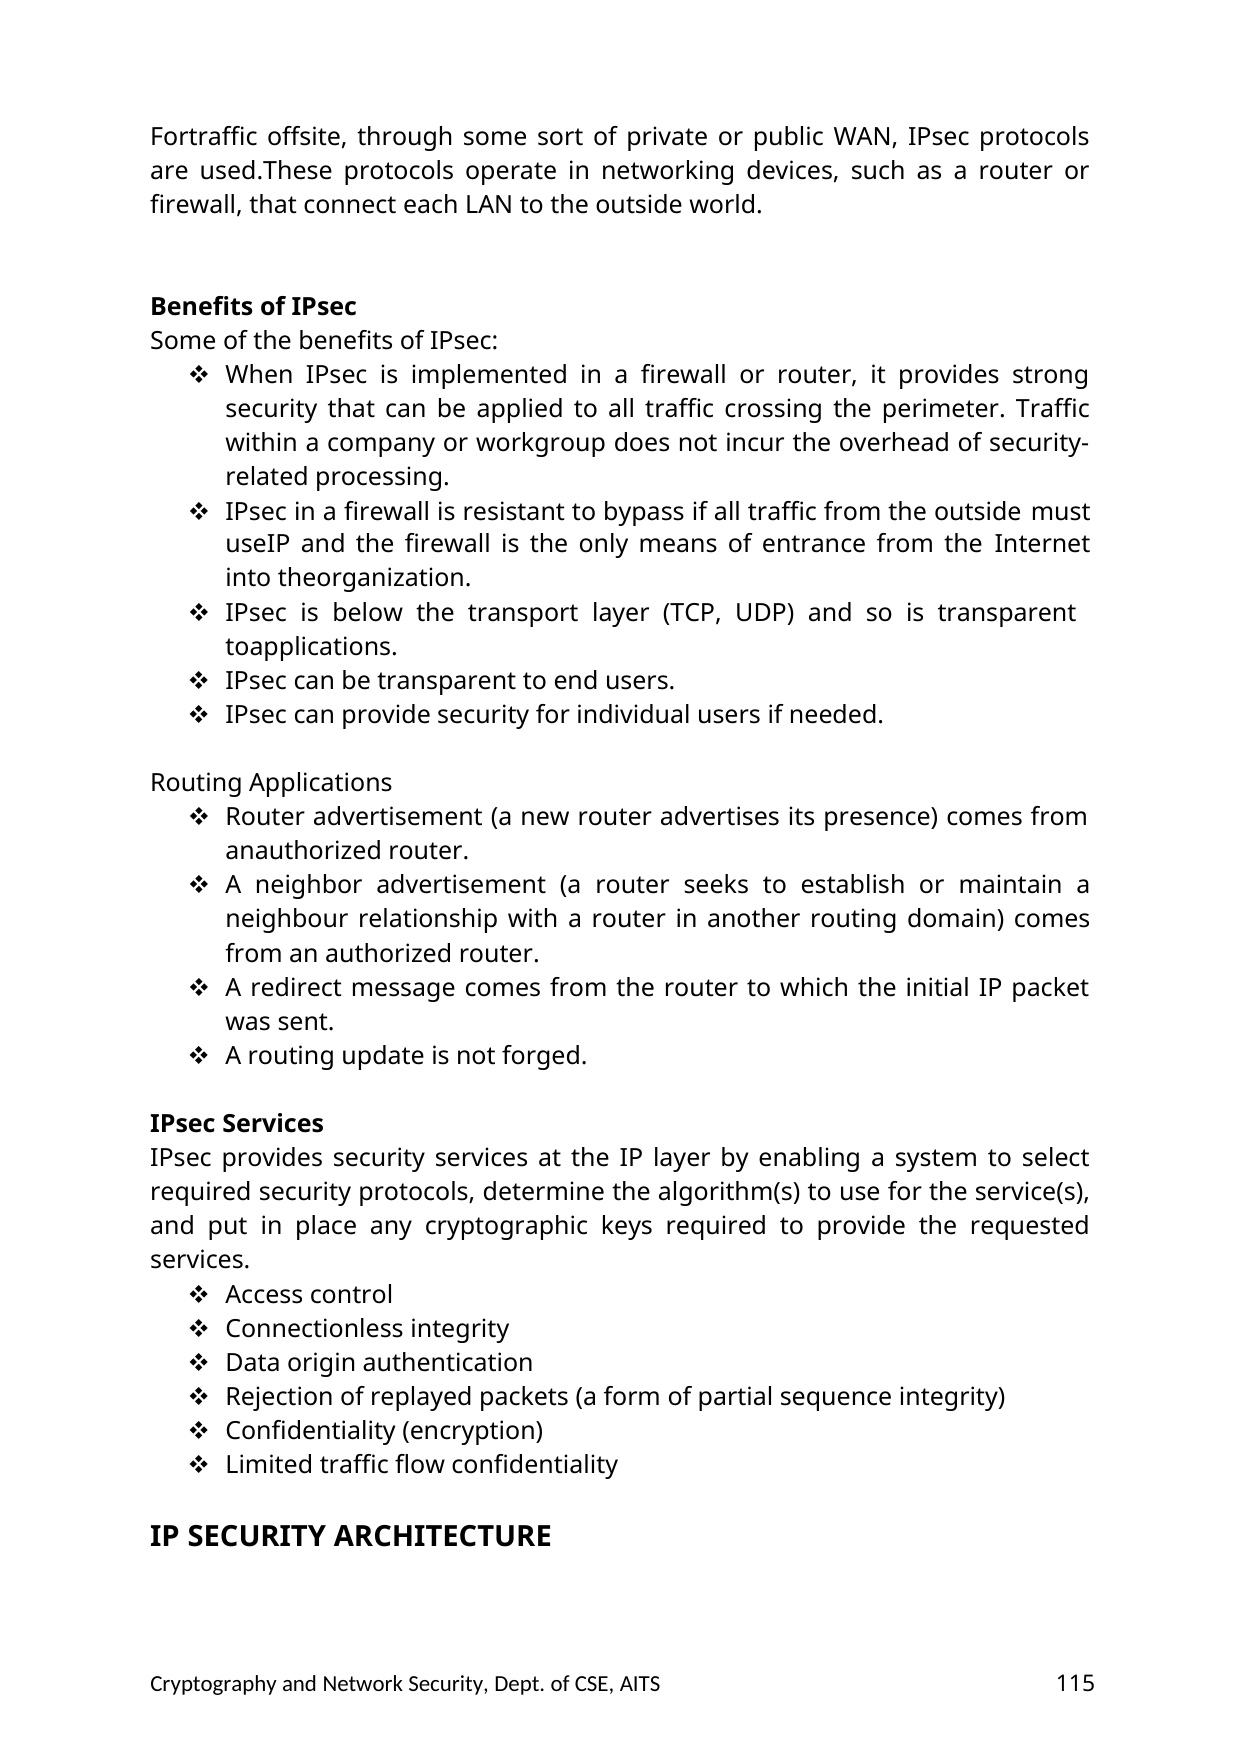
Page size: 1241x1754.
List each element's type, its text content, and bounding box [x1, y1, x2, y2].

list Router advertisement (a new router advertises its presence) comes from anauthorized router. [188, 799, 1089, 867]
list Rejection of replayed packets (a form of partial sequence integrity) [187, 1379, 1213, 1413]
list IPsec is below the transport layer (TCP, UDP) and so is transparent toapplications. [188, 594, 1089, 662]
list IPsec can be transparent to end users. [187, 662, 1213, 696]
list Limited traffic flow confidentiality [187, 1447, 1213, 1481]
list Connectionless integrity [187, 1311, 1213, 1345]
list IPsec in a firewall is resistant to bypass if all traffic from the outside must useIP and the firewall is the only means of entrance from the Internet into theorganization. [188, 493, 1090, 594]
subtitle IPsec Services [150, 1106, 1213, 1139]
text Routing Applications [150, 765, 1213, 799]
list A neighbor advertisement (a router seeks to establish or maintain a neighbour relationship with a router in another routing domain) comes from an authorized router. [188, 867, 1091, 969]
text Some of the benefits of IPsec: [150, 322, 1213, 357]
list Confidentiality (encryption) [187, 1413, 1213, 1447]
list Data origin authentication [187, 1345, 1213, 1379]
text Fortraffic offsite, through some sort of private or public WAN, IPsec protocols are used.These protocols operate in networking devices, such as a router or firewall, that connect each LAN to the outside world. [150, 118, 1091, 221]
list IPsec can provide security for individual users if needed. [187, 696, 1213, 731]
list When IPsec is implemented in a firewall or router, it provides strong security that can be applied to all traffic crossing the perimeter. Traffic within a company or workgroup does not incur the overhead of security- related processing. [188, 357, 1091, 493]
text IPsec provides security services at the IP layer by enabling a system to select required security protocols, determine the algorithm(s) to use for the service(s), and put in place any cryptographic keys required to provide the requested services. [150, 1140, 1091, 1276]
list A routing update is not forged. [187, 1037, 1213, 1071]
list A redirect message comes from the router to which the initial IP packet was sent. [188, 969, 1090, 1037]
list Access control [187, 1276, 1213, 1311]
subtitle Benefits of IPsec [150, 288, 1213, 322]
subtitle IP SECURITY ARCHITECTURE [150, 1516, 1213, 1555]
